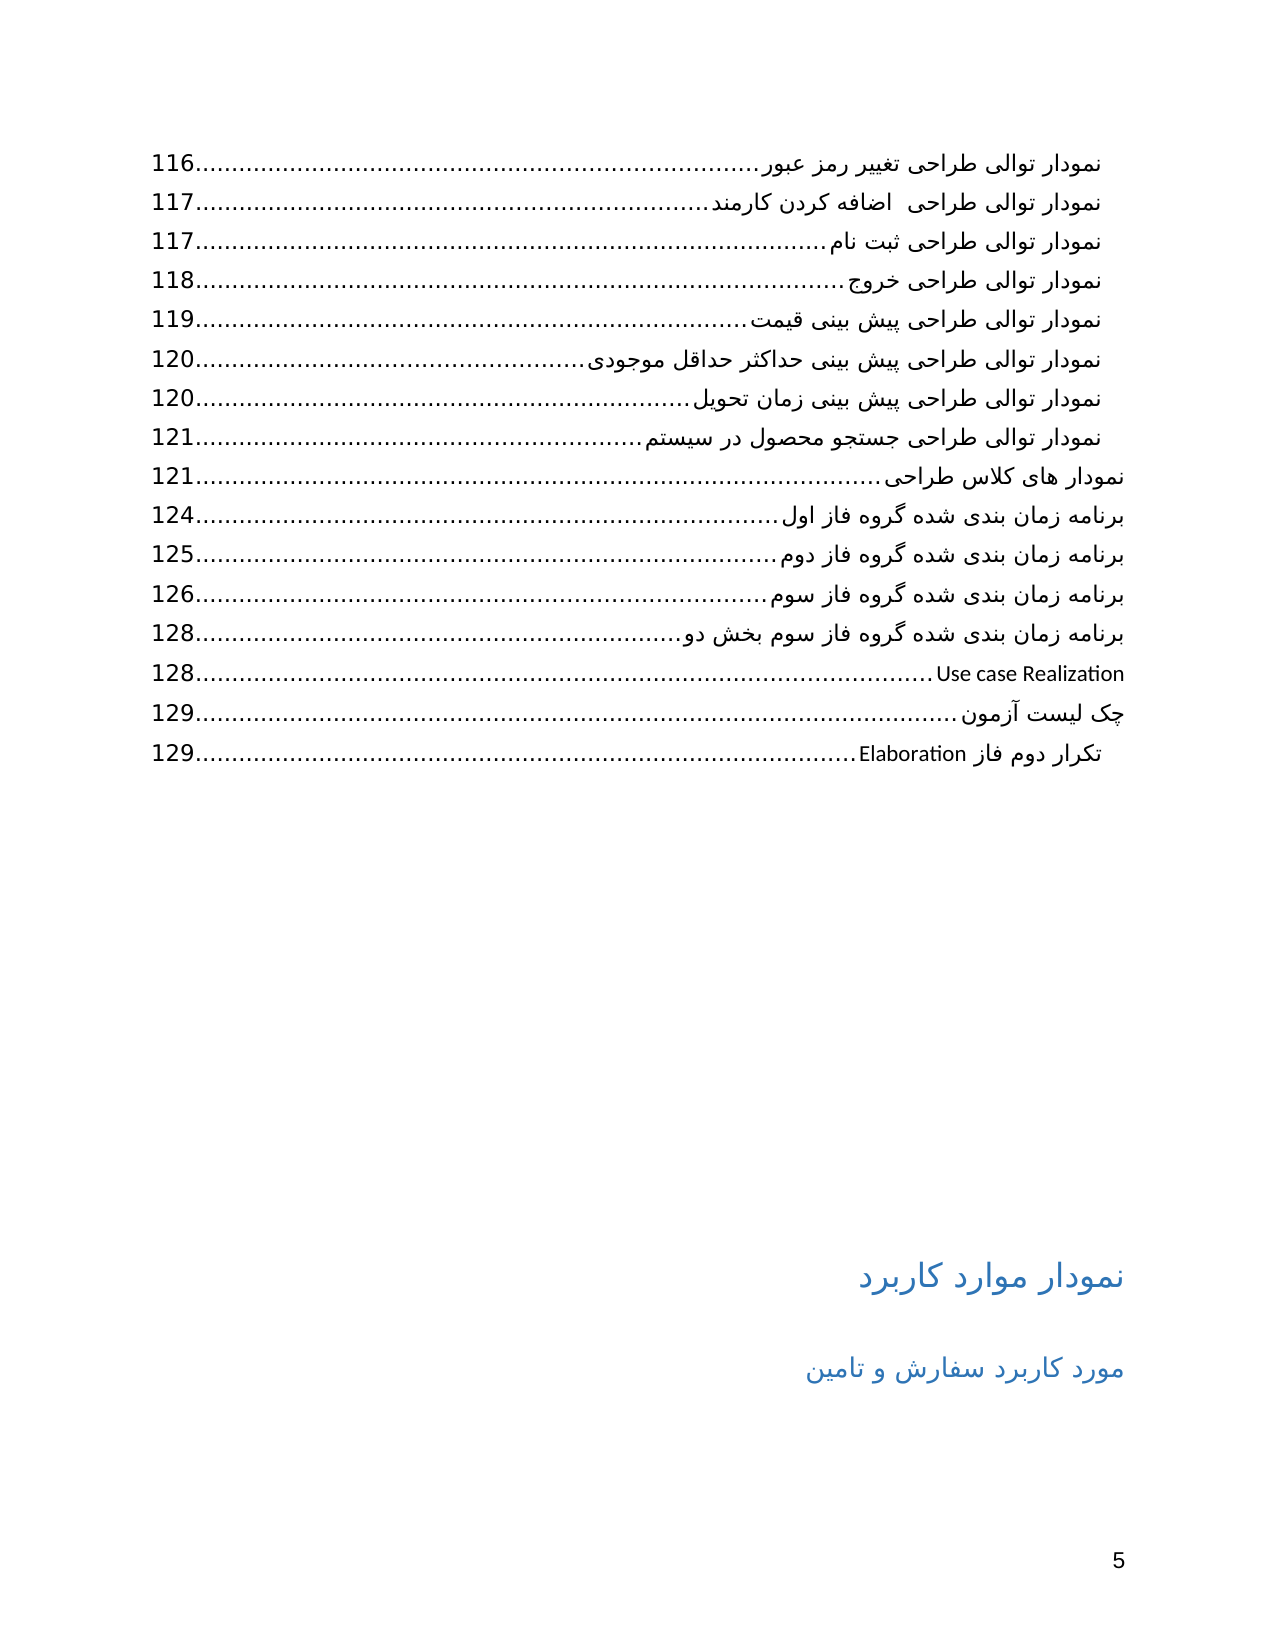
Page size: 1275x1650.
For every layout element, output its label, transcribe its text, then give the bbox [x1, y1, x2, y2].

subtitle نمودار موارد کاربرد [150, 1257, 1125, 1296]
subtitle مورد کاربرد سفارش و تامین [150, 1352, 1125, 1383]
